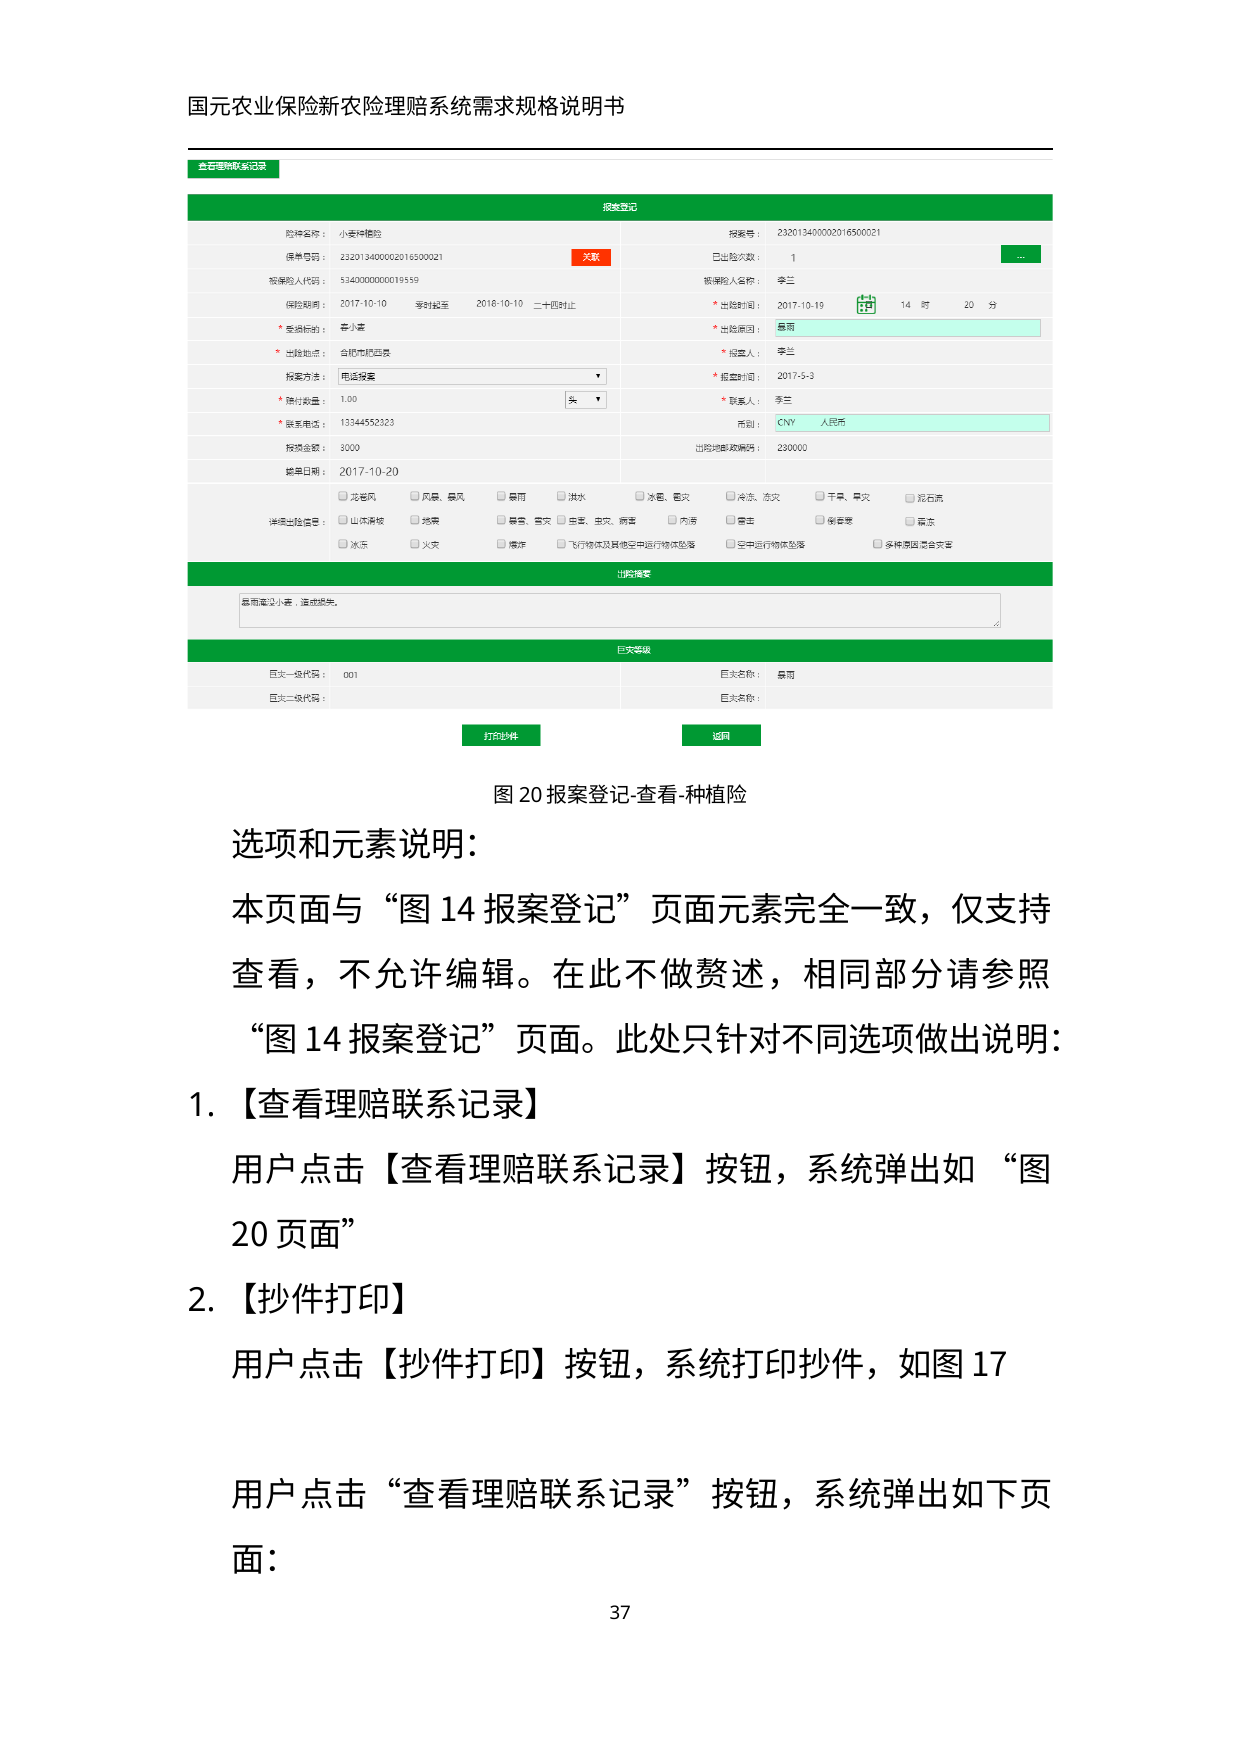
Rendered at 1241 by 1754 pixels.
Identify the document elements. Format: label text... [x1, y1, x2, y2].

picture [187, 159, 1053, 746]
text 1. 【查看理赔联系记录】 [187, 1070, 1053, 1135]
text 用户点击【抄件打印】按钮，系统打印抄件，如图17 [231, 1330, 1053, 1395]
text 2. 【抄件打印】 [187, 1265, 1053, 1330]
text 用户点击【查看理赔联系记录】按钮，系统弹出如 “图20页面” [231, 1135, 1053, 1265]
text 用户点击“查看理赔联系记录”按钮，系统弹出如下页面： [231, 1460, 1053, 1590]
text 本页面与“图14报案登记”页面元素完全一致，仅支持查看，不允许编辑。在此不做赘述，相同部分请参照 “图14报案登记”页面。此处只针对不同选项做出说明： [231, 875, 1053, 1070]
text 选项和元素说明： [231, 810, 1053, 875]
text 图 20报案登记-查看-种植险 [187, 777, 1053, 810]
